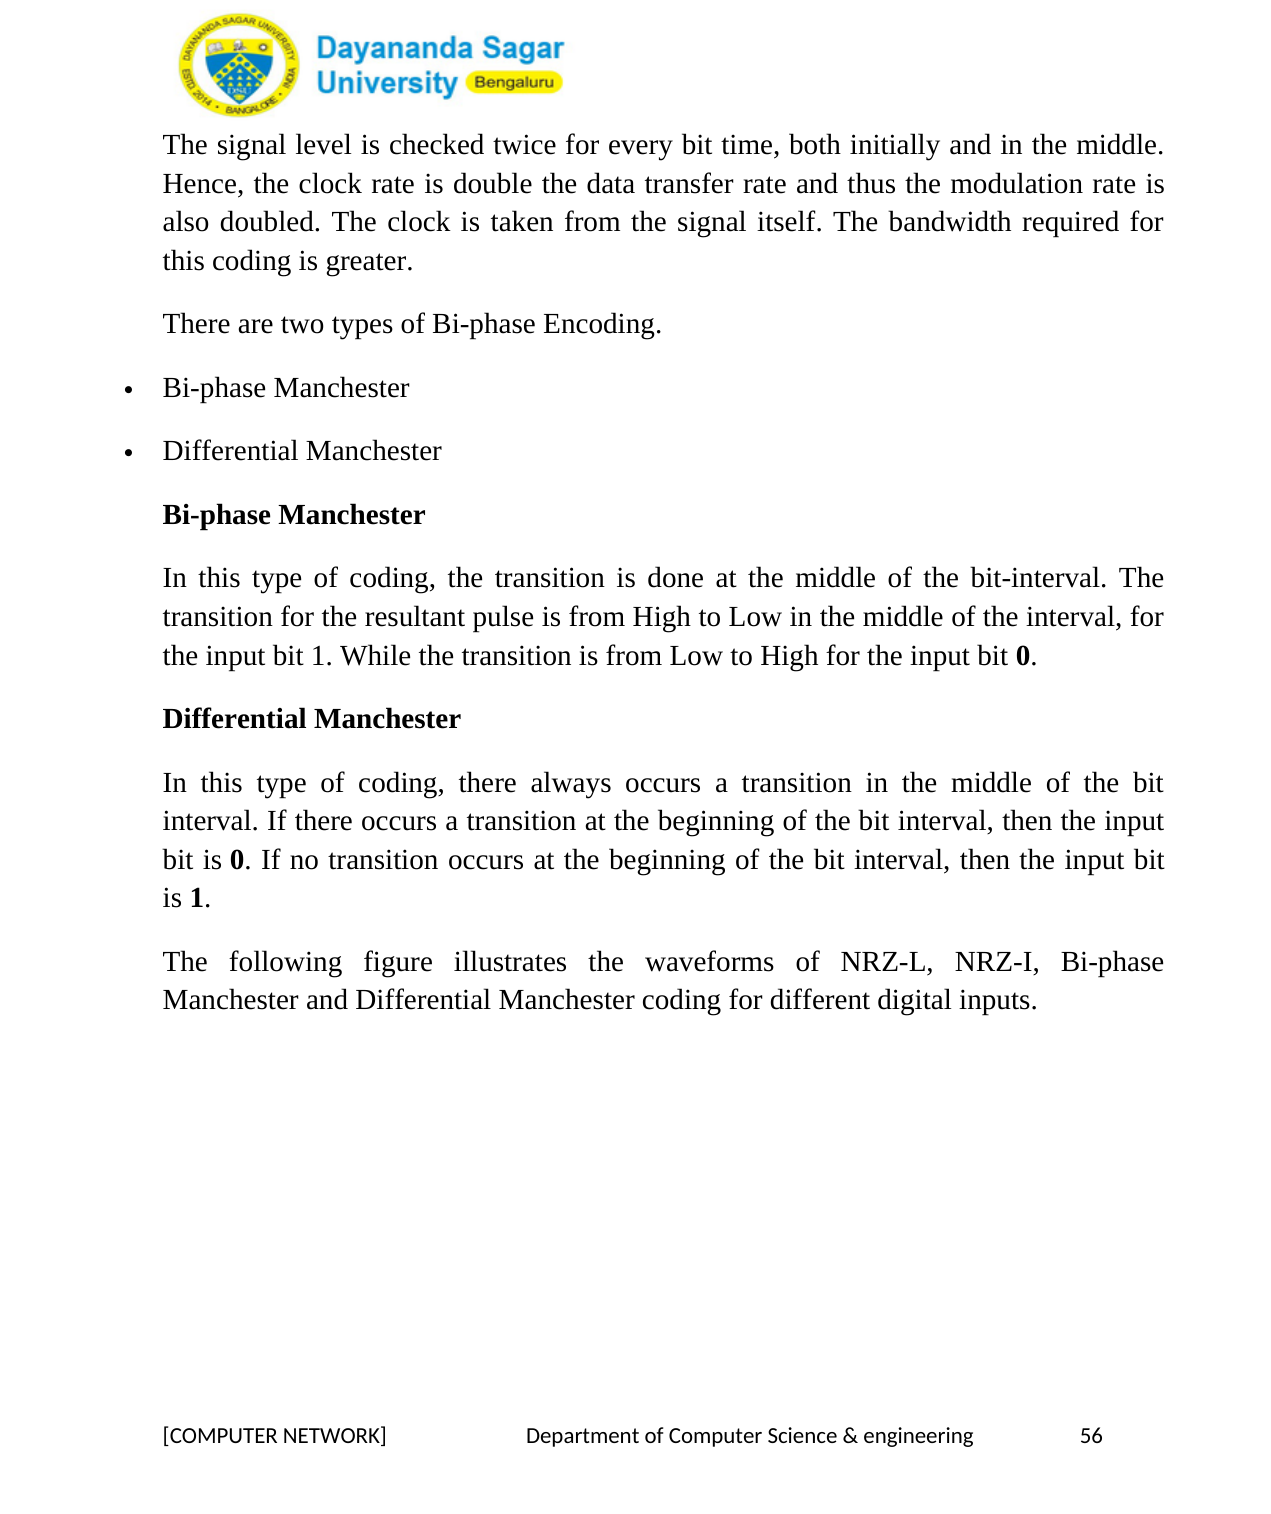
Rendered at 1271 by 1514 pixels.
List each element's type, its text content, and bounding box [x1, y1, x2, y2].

text In this type of coding, the transition is done at the middle of the bit-interval. The transition for the resultant pulse is from High to Low in the middle of the interval, for the input bit 1. While the transition is from Low to High for the input bit 0. [162, 561, 1166, 671]
text In this type of coding, there always occurs a transition in the middle of the bit interval. If there occurs a transition at the beginning of the bit interval, then the input bit is 0. If no transition occurs at the beginning of the bit interval, then the input bit is 1. [162, 765, 1166, 914]
text Differential Manchester [162, 701, 1171, 735]
list Bi-phase Manchester [125, 370, 1171, 403]
list Differential Manchester [125, 433, 1171, 467]
text There are two types of Bi-phase Encoding. [162, 306, 1166, 340]
text The signal level is checked twice for every bit time, both initially and in the middle. Hence, the clock rate is double the data transfer rate and thus the modulation rate is also doubled. The clock is taken from the signal itself. The bandwidth required for this coding is greater. [162, 127, 1166, 276]
text The following figure illustrates the waveforms of NRZ-L, NRZ-I, Bi-phase Manchester and Differential Manchester coding for different digital inputs. [162, 944, 1166, 1016]
text Bi-phase Manchester [162, 497, 1171, 531]
picture [162, 0, 585, 127]
